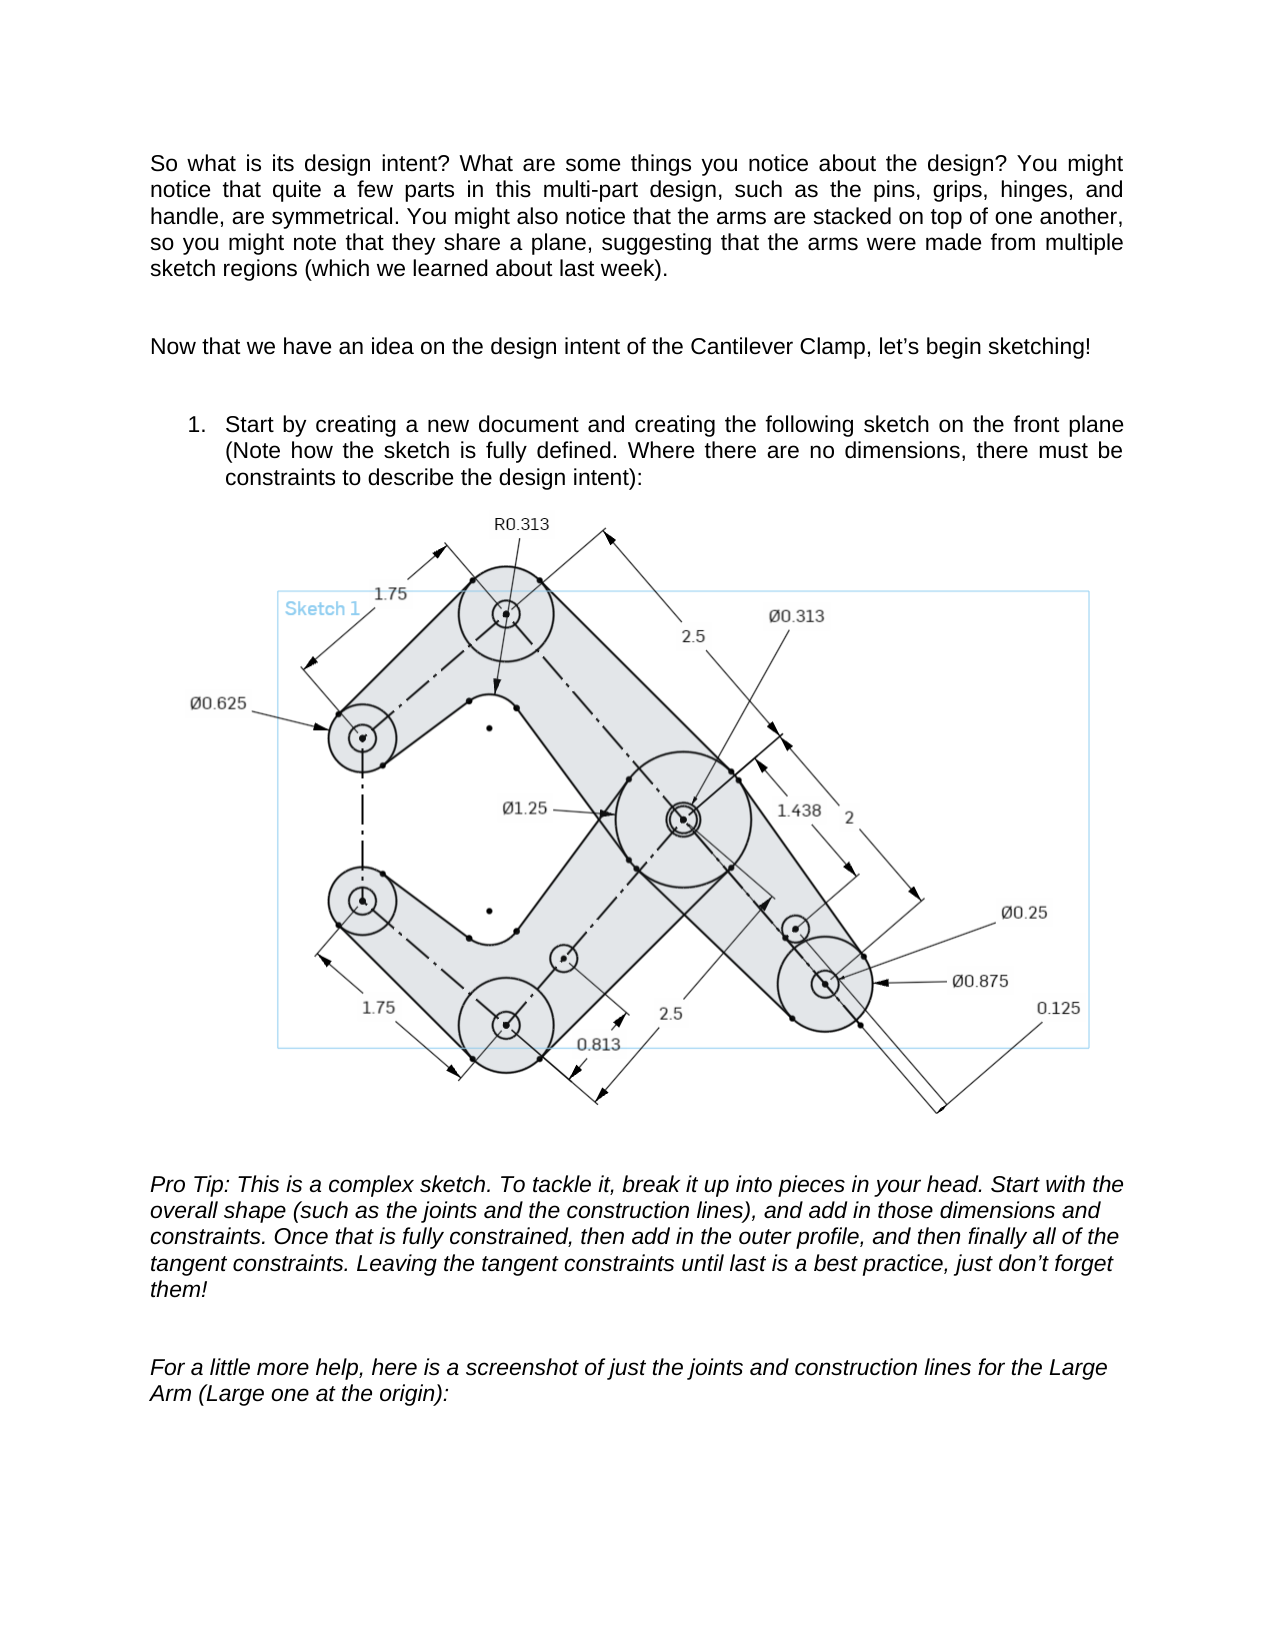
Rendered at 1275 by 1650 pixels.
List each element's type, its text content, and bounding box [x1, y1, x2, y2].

list Start by creating a new document and creating the following sketch on the front plane (Note how the sketch is fully defined. Where there are no dimensions, there must be constraints to describe the design intent): [187, 411, 1125, 490]
picture [179, 502, 1096, 1120]
text For a little more help, here is a screenshot of just the joints and construction lines for the Large Arm (Large one at the origin): [150, 1354, 1125, 1406]
text So what is its design intent? What are some things you notice about the design? You might notice that quite a few parts in this multi-part design, such as the pins, grips, hinges, and handle, are symmetrical. You might also notice that the arms are stacked on top of one another, so you might note that they share a plane, suggesting that the arms were made from multiple sketch regions (which we learned about last week). [150, 150, 1125, 282]
text Now that we have an idea on the design intent of the Cantilever Clamp, let’s begin sketching! [150, 333, 1125, 359]
text Pro Tip: This is a complex sketch. To tackle it, break it up into pieces in your head. Start with the overall shape (such as the joints and the construction lines), and add in those dimensions and constraints. Once that is fully constrained, then add in the outer profile, and then finally all of the tangent constraints. Leaving the tangent constraints until last is a best practice, just don’t forget them! [150, 1171, 1125, 1302]
